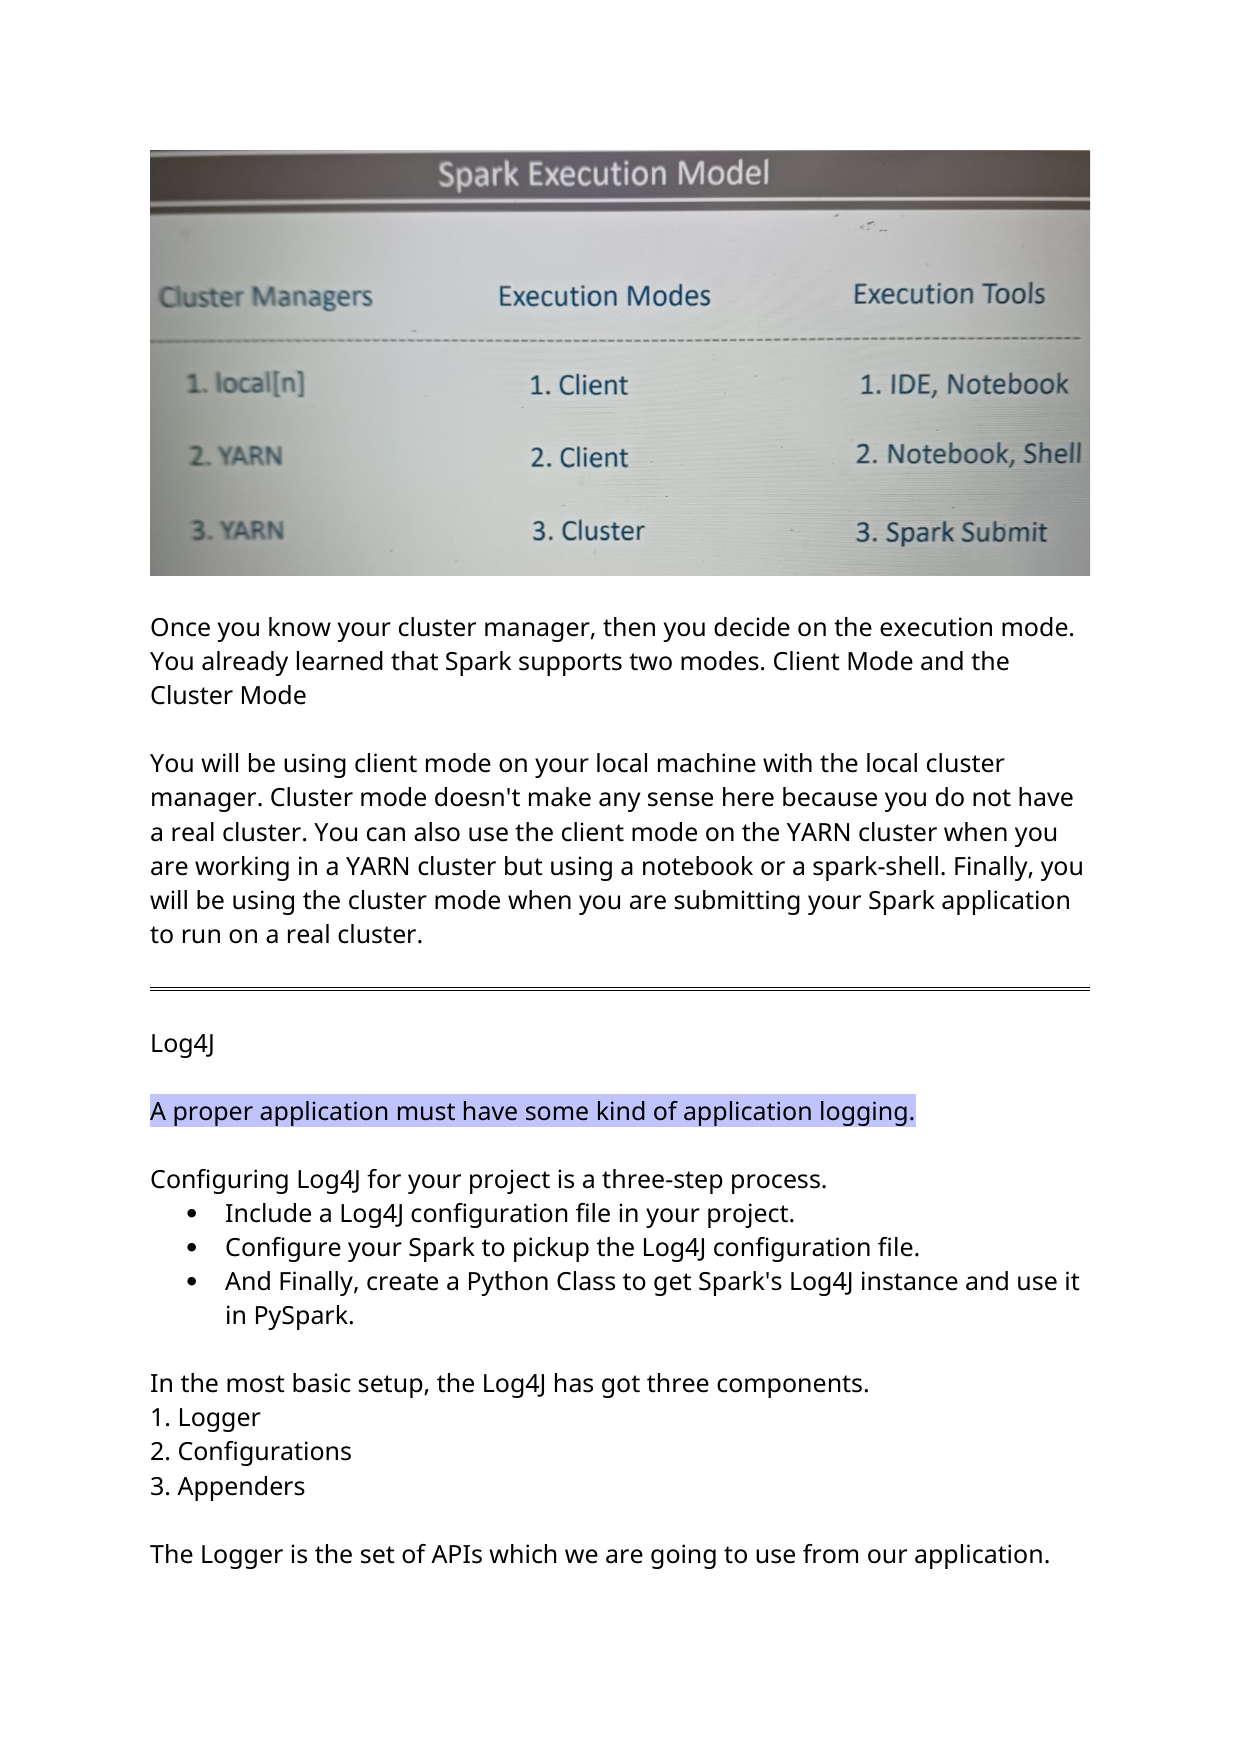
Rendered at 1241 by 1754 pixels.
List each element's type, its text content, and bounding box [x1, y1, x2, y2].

text Configuring Log4J for your project is a three-step process. [150, 1162, 1090, 1196]
list And Finally, create a Python Class to get Spark's Log4J instance and use it in PySpark. [187, 1264, 1090, 1332]
text In the most basic setup, the Log4J has got three components. [150, 1366, 1090, 1400]
list Include a Log4J configuration file in your project. [187, 1196, 1090, 1230]
text 3. Appenders [150, 1468, 1090, 1502]
text 1. Logger [150, 1400, 1090, 1434]
text 2. Configurations [150, 1434, 1090, 1468]
text You will be using client mode on your local machine with the local cluster manager. Cluster mode doesn't make any sense here because you do not have a real cluster. You can also use the client mode on the YARN cluster when you are working in a YARN cluster but using a notebook or a spark-shell. Finally, you will be using the cluster mode when you are submitting your Spark application to run on a real cluster. [150, 746, 1090, 950]
list Configure your Spark to pickup the Log4J configuration file. [187, 1230, 1090, 1264]
text The Logger is the set of APIs which we are going to use from our application. [150, 1536, 1090, 1570]
text Log4J [150, 1025, 1090, 1059]
text A proper application must have some kind of application logging. [150, 1093, 1090, 1127]
picture [150, 150, 1091, 576]
text Once you know your cluster manager, then you decide on the execution mode. You already learned that Spark supports two modes. Client Mode and the Cluster Mode [150, 610, 1090, 712]
